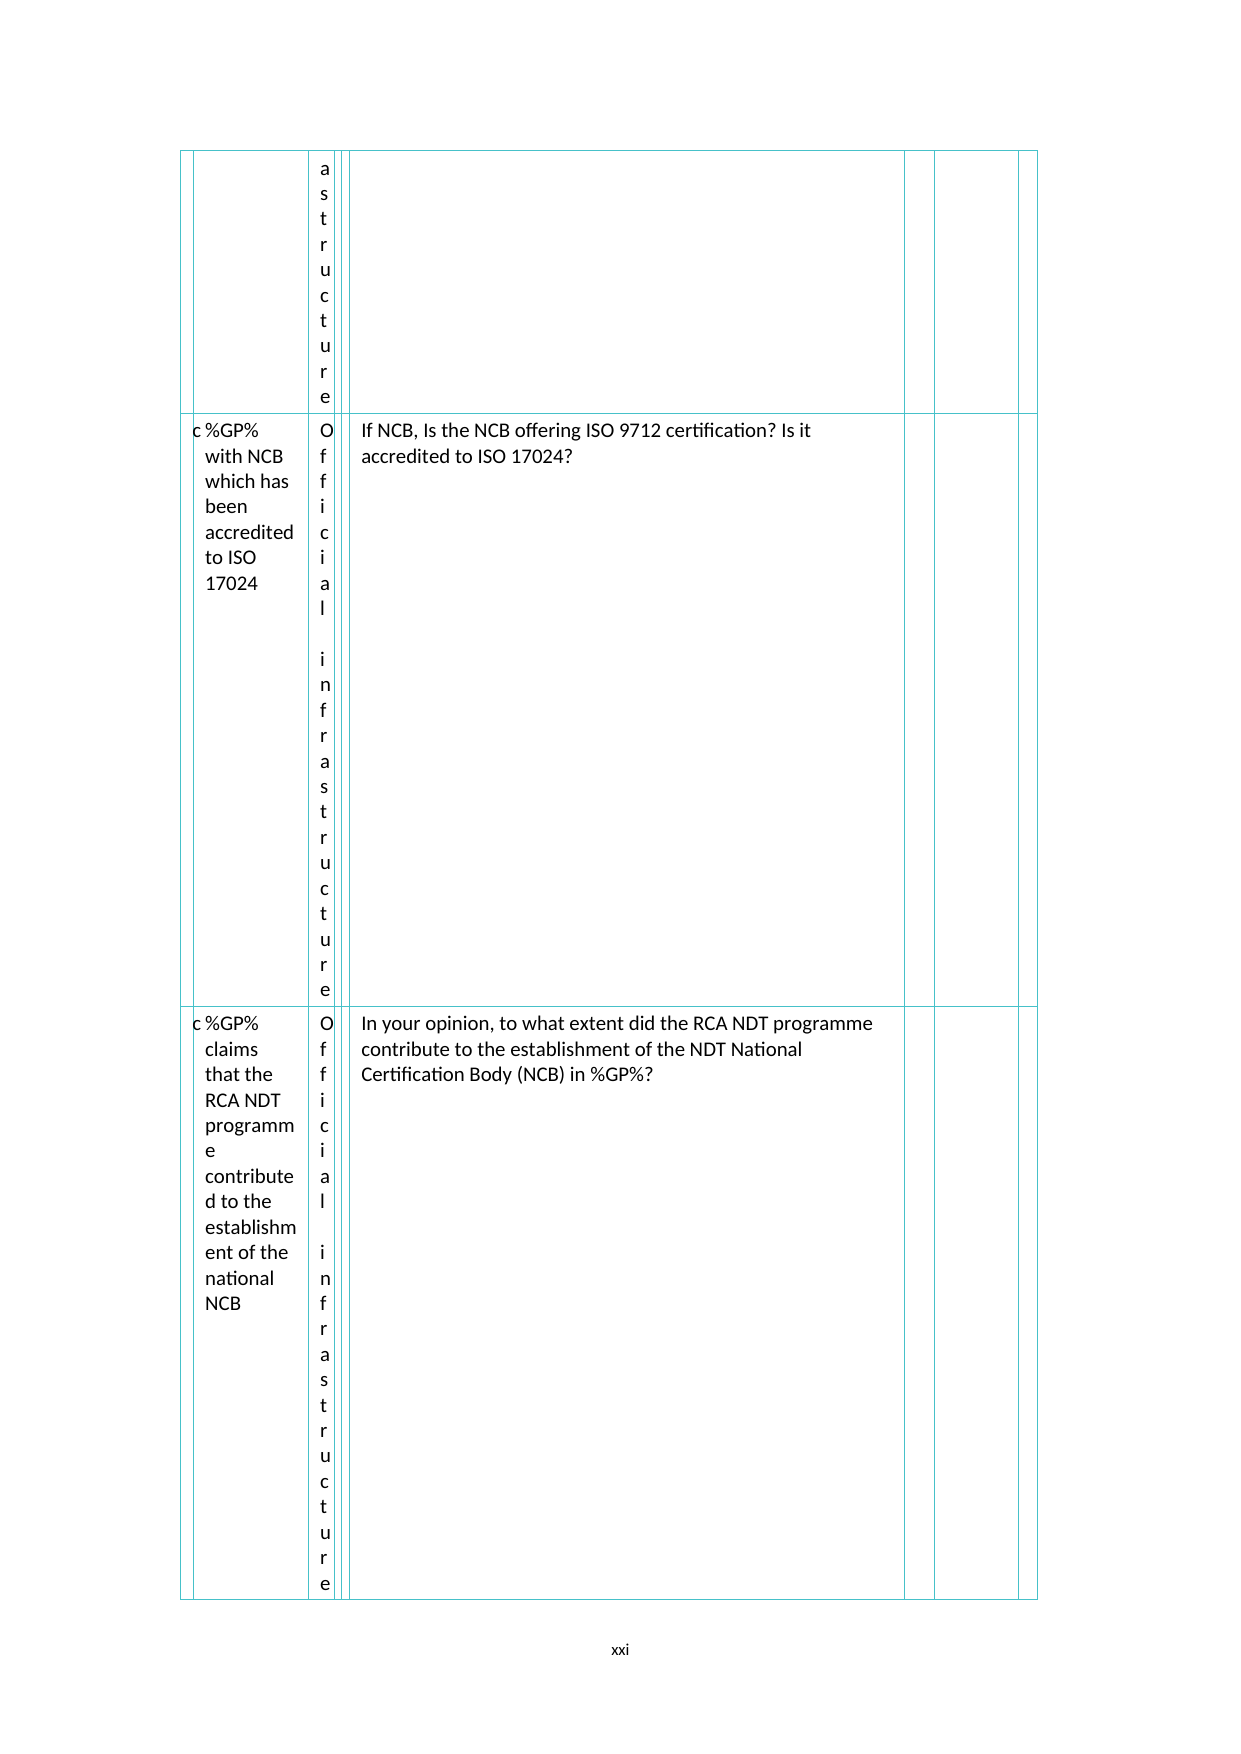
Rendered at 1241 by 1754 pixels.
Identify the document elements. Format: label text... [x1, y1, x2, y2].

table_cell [309, 151, 334, 413]
table_cell [905, 414, 934, 1006]
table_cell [350, 151, 904, 413]
table_cell [935, 151, 1018, 413]
table_cell [1019, 1007, 1037, 1599]
table_cell %GP% with NCB which has been accredited to ISO 17024 [194, 414, 308, 1006]
table_cell [935, 414, 1018, 1006]
table_cell [1019, 414, 1037, 1006]
table_cell [935, 1007, 1018, 1599]
table_cell [905, 151, 934, 413]
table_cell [194, 151, 308, 413]
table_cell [309, 1007, 334, 1599]
table_cell If NCB, Is the NCB offering ISO 9712 certification? Is it accredited to ISO 17024? [350, 414, 904, 1006]
table_cell [1019, 151, 1037, 413]
table_cell %GP% claims that the RCA NDT programme contributed to the establishment of the national NCB [194, 1007, 308, 1599]
table_cell Official infrastructure [309, 414, 334, 1006]
table_cell In your opinion, to what extent did the RCA NDT programme contribute to the establishment of the NDT National Certification Body (NCB) in %GP%? [350, 1007, 904, 1599]
table_cell [905, 1007, 934, 1599]
